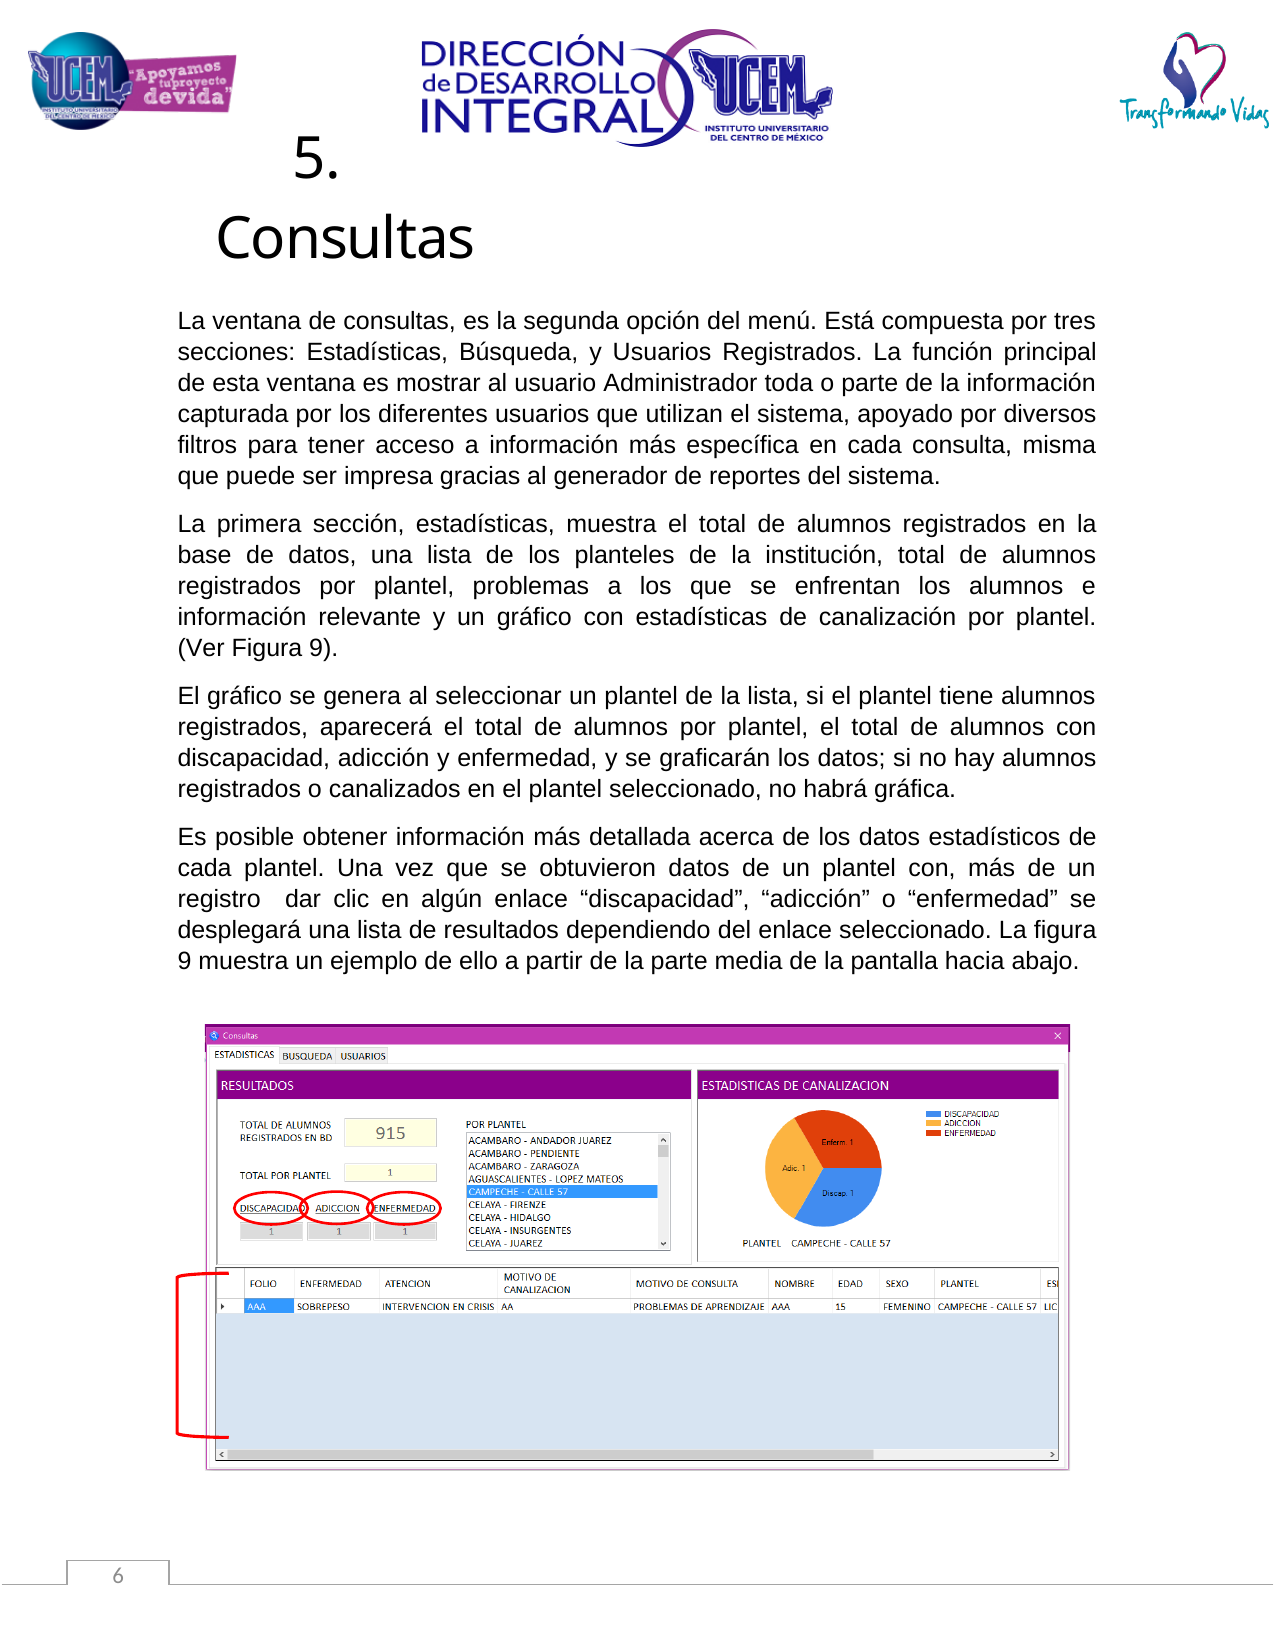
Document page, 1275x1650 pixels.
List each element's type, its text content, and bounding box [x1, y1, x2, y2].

text La ventana de consultas, es la segunda opción del menú. Está compuesta por tres secciones: Estadísticas, Búsqueda, y Usuarios Registrados. La función principal de esta ventana es mostrar al usuario Administrador toda o parte de la información capturada por los diferentes usuarios que utilizan el sistema, apoyado por diversos filtros para tener acceso a información más específica en cada consulta, misma que puede ser impresa gracias al generador de reportes del sistema. [177, 306, 1098, 490]
text La primera sección, estadísticas, muestra el total de alumnos registrados en la base de datos, una lista de los planteles de la institución, total de alumnos registrados por plantel, problemas a los que se enfrentan los alumnos e información relevante y un gráfico con estadísticas de canalización por plantel. (Ver Figura 9). [177, 509, 1098, 662]
picture [204, 1024, 1071, 1471]
text El gráfico se genera al seleccionar un plantel de la lista, si el plantel tiene alumnos registrados, aparecerá el total de alumnos por plantel, el total de alumnos con discapacidad, adicción y enfermedad, y se graficarán los datos; si no hay alumnos registrados o canalizados en el plantel seleccionado, no habrá gráfica. [177, 681, 1098, 803]
text Es posible obtener información más detallada acerca de los datos estadísticos de cada plantel. Una vez que se obtuvieron datos de un plantel con, más de un registro dar clic en algún enlace “discapacidad”, “adicción” o “enfermedad” se desplegará una lista de resultados dependiendo del enlace seleccionado. La figura 9 muestra un ejemplo de ello a partir de la parte media de la pantalla hacia abajo. [177, 822, 1098, 975]
picture [421, 29, 833, 116]
title Consultas [215, 116, 1098, 275]
picture [1115, 21, 1275, 146]
picture [28, 32, 237, 130]
